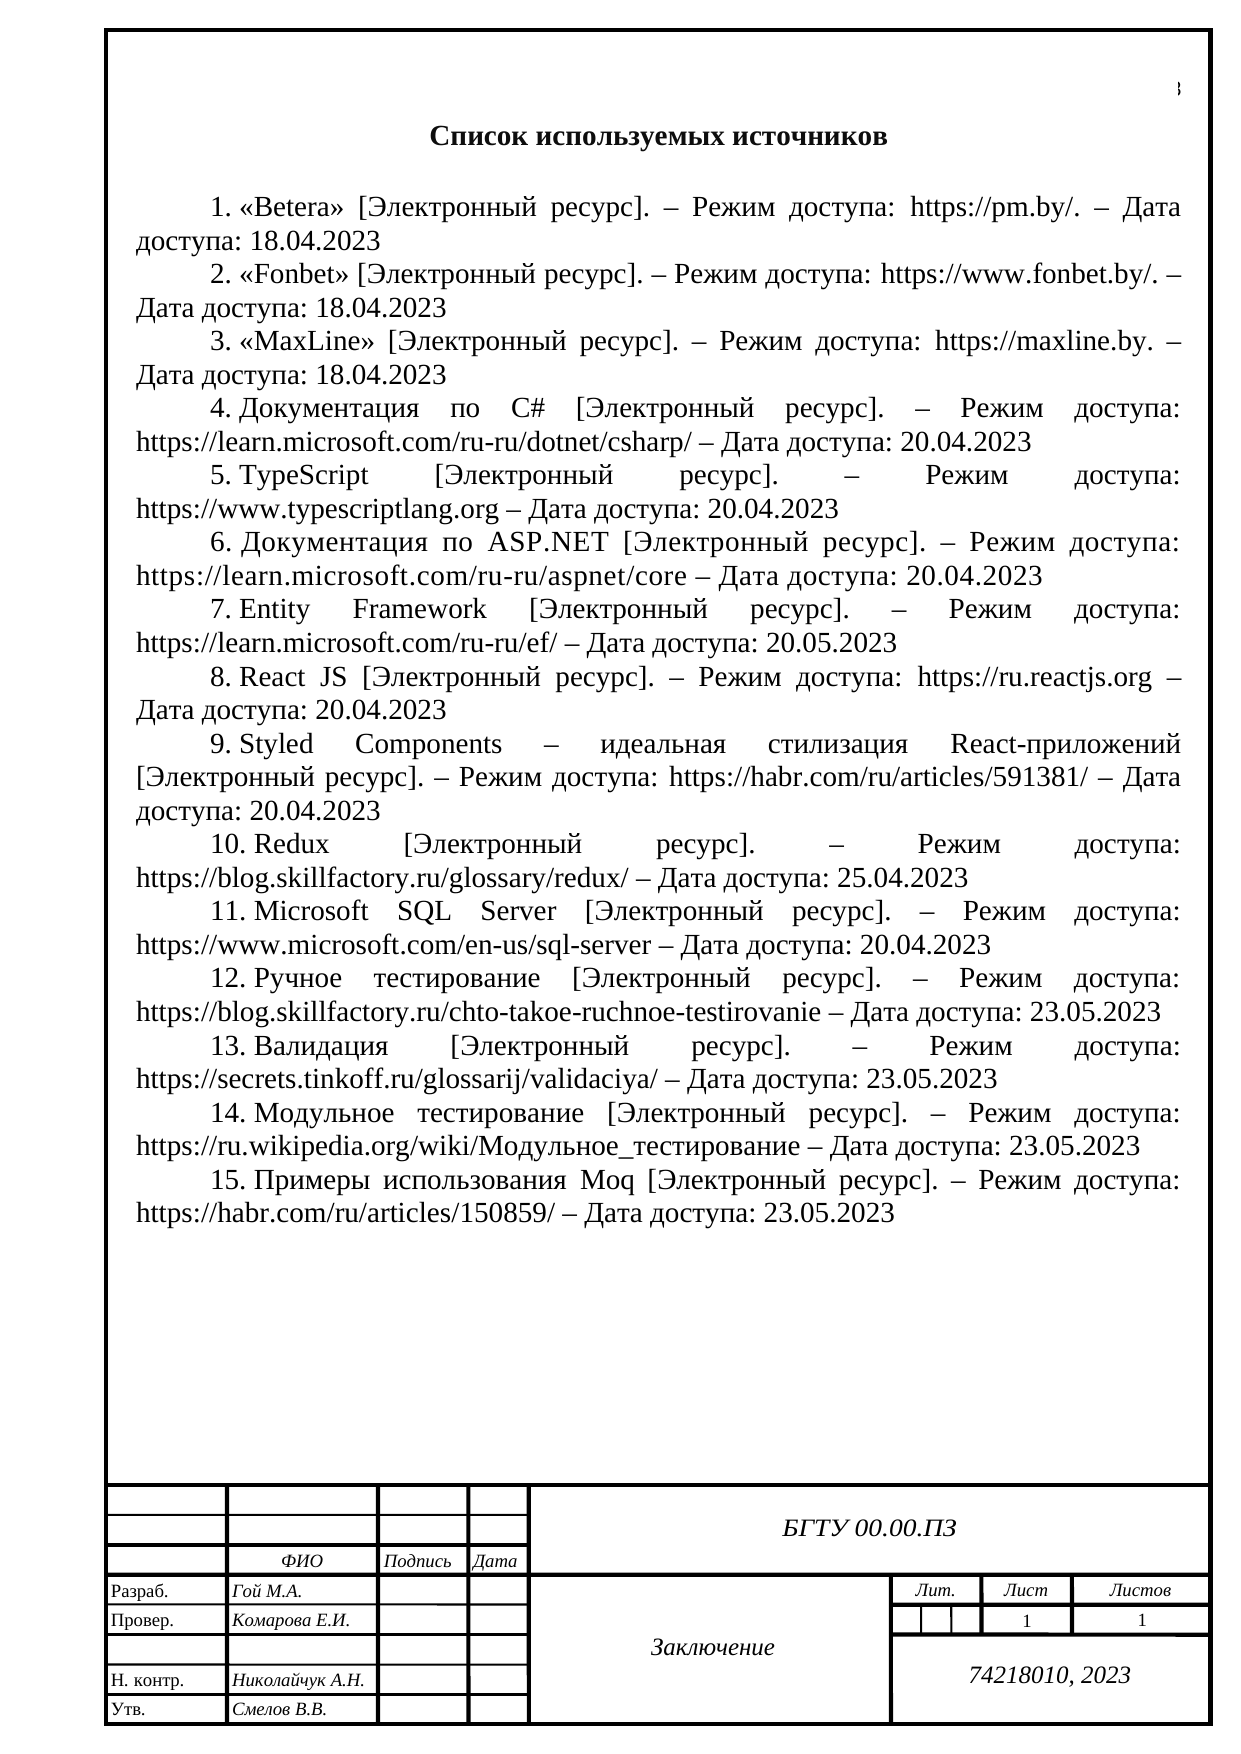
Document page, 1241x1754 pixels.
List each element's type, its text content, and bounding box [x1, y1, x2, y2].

text Документация по C# [Электронный ресурс]. – Режим доступа: https://learn.microsoft.com/ru-ru/dotnet/csharp/ – Дата доступа: 20.04.2023 [136, 390, 1181, 457]
text Ручное тестирование [Электронный ресурс]. – Режим доступа: https://blog.skillfactory.ru/chto-takoe-ruchnoe-testirovanie – Дата доступа: 23.05.2023 [136, 961, 1181, 1028]
text TypeScript [Электронный ресурс]. – Режим доступа: https://www.typescriptlang.org – Дата доступа: 20.04.2023 [136, 457, 1181, 524]
text «Betera» [Электронный ресурс]. – Режим доступа: https://pm.by/. – Дата доступа: 18.04.2023 [136, 189, 1181, 256]
text Примеры использования Moq [Электронный ресурс]. – Режим доступа: https://habr.com/ru/articles/150859/ – Дата доступа: 23.05.2023 [136, 1162, 1181, 1229]
text Microsoft SQL Server [Электронный ресурс]. – Режим доступа: https://www.microsoft.com/en-us/sql-server – Дата доступа: 20.04.2023 [136, 893, 1181, 961]
text «MaxLine» [Электронный ресурс]. – Режим доступа: https://maxline.by. – Дата доступа: 18.04.2023 [136, 323, 1181, 390]
text Redux [Электронный ресурс]. – Режим доступа: https://blog.skillfactory.ru/glossary/redux/ – Дата доступа: 25.04.2023 [136, 826, 1181, 893]
text React JS [Электронный ресурс]. – Режим доступа: https://ru.reactjs.org – Дата доступа: 20.04.2023 [136, 659, 1181, 726]
text «Fonbet» [Электронный ресурс]. – Режим доступа: https://www.fonbet.by/. – Дата доступа: 18.04.2023 [136, 256, 1181, 323]
text Styled Components – идеальная стилизация React-приложений [Электронный ресурс]. – Режим доступа: https://habr.com/ru/articles/591381/ – Дата доступа: 20.04.2023 [136, 726, 1181, 826]
text Entity Framework [Электронный ресурс]. – Режим доступа: https://learn.microsoft.com/ru-ru/ef/ – Дата доступа: 20.05.2023 [136, 592, 1181, 659]
text Список используемых источников [136, 118, 1181, 152]
text Модульное тестирование [Электронный ресурс]. – Режим доступа: https://ru.wikipedia.org/wiki/Модульное_тестирование – Дата доступа: 23.05.2023 [136, 1095, 1181, 1162]
text Валидация [Электронный ресурс]. – Режим доступа: https://secrets.tinkoff.ru/glossarij/validaciya/ – Дата доступа: 23.05.2023 [136, 1028, 1181, 1095]
text Документация по ASP.NET [Электронный ресурс]. – Режим доступа: https://learn.microsoft.com/ru-ru/aspnet/core – Дата доступа: 20.04.2023 [136, 524, 1181, 592]
